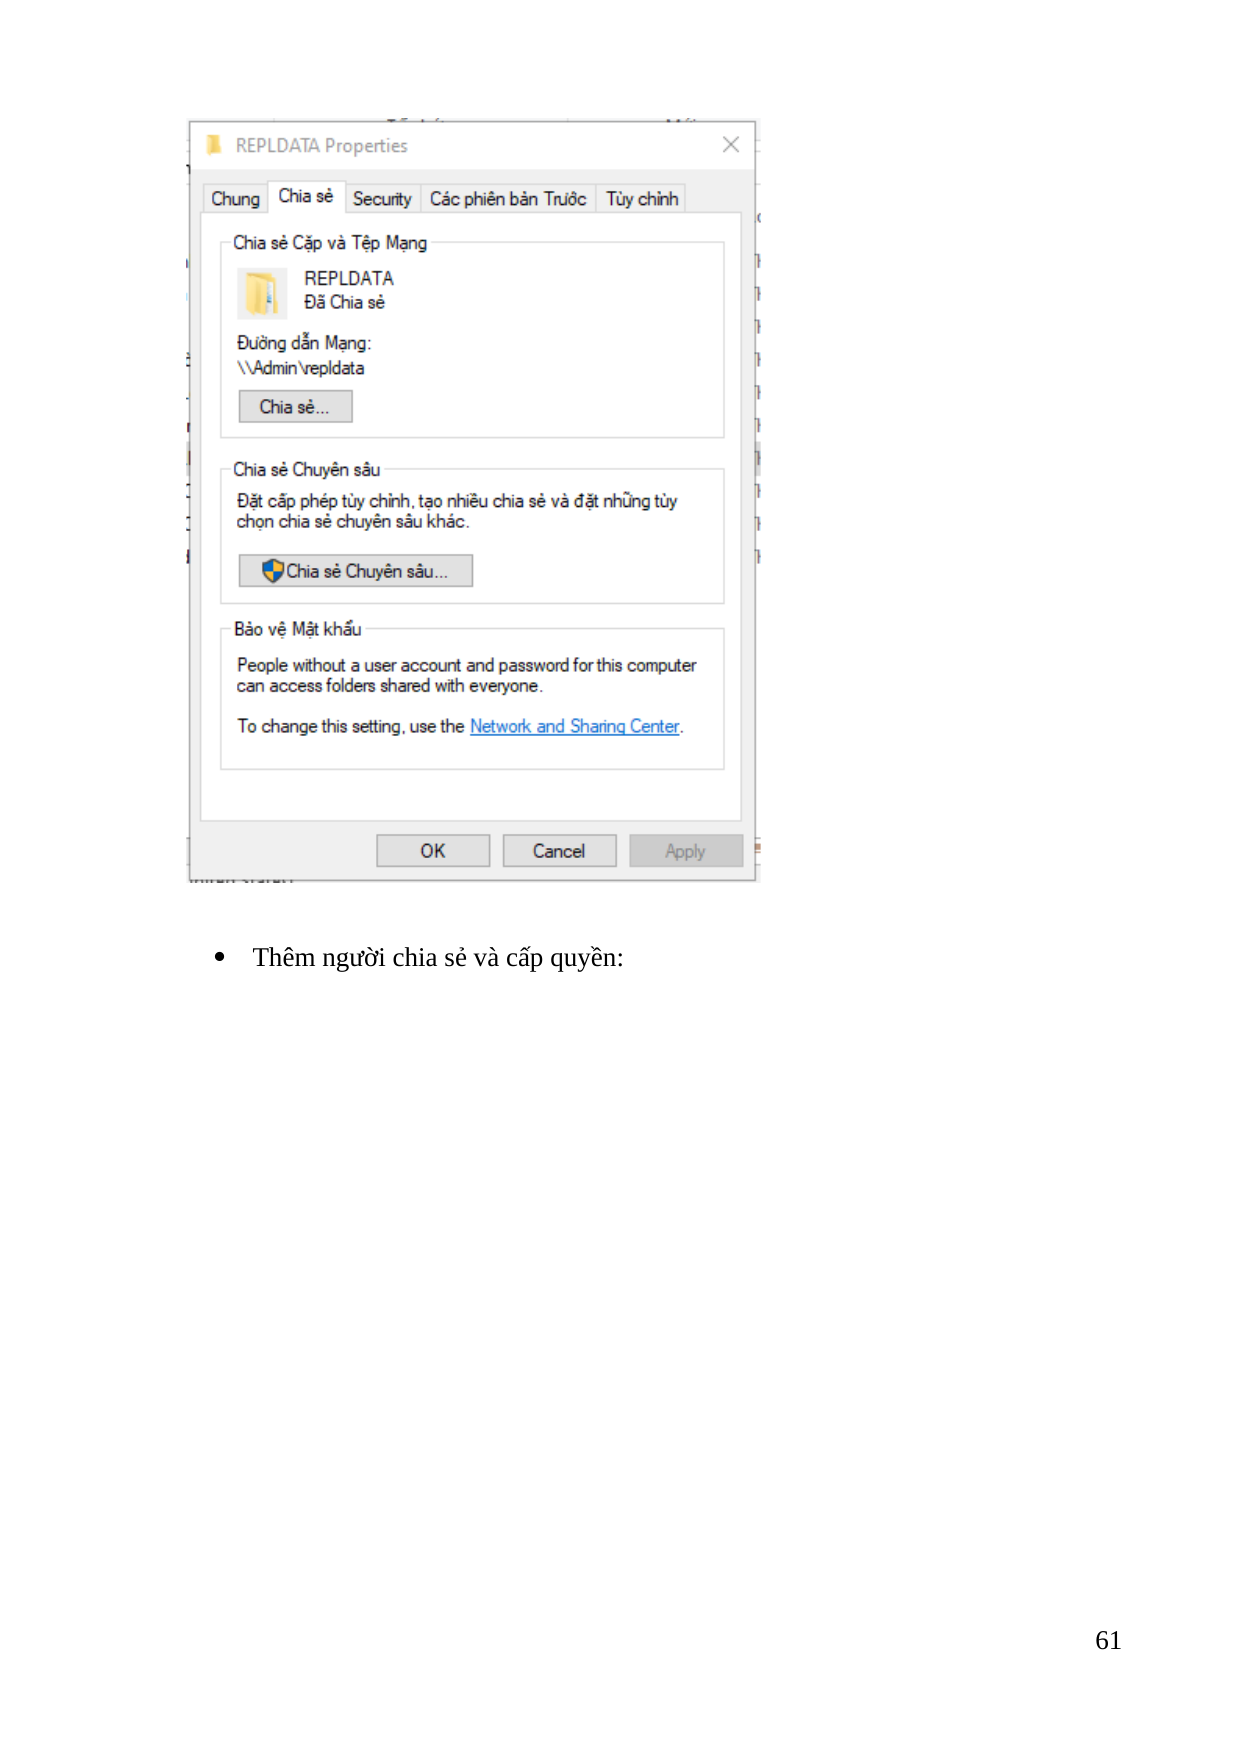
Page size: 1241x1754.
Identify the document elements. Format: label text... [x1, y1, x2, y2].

picture [186, 118, 761, 883]
list Thêm người chia sẻ và cấp quyền: [215, 942, 1121, 973]
